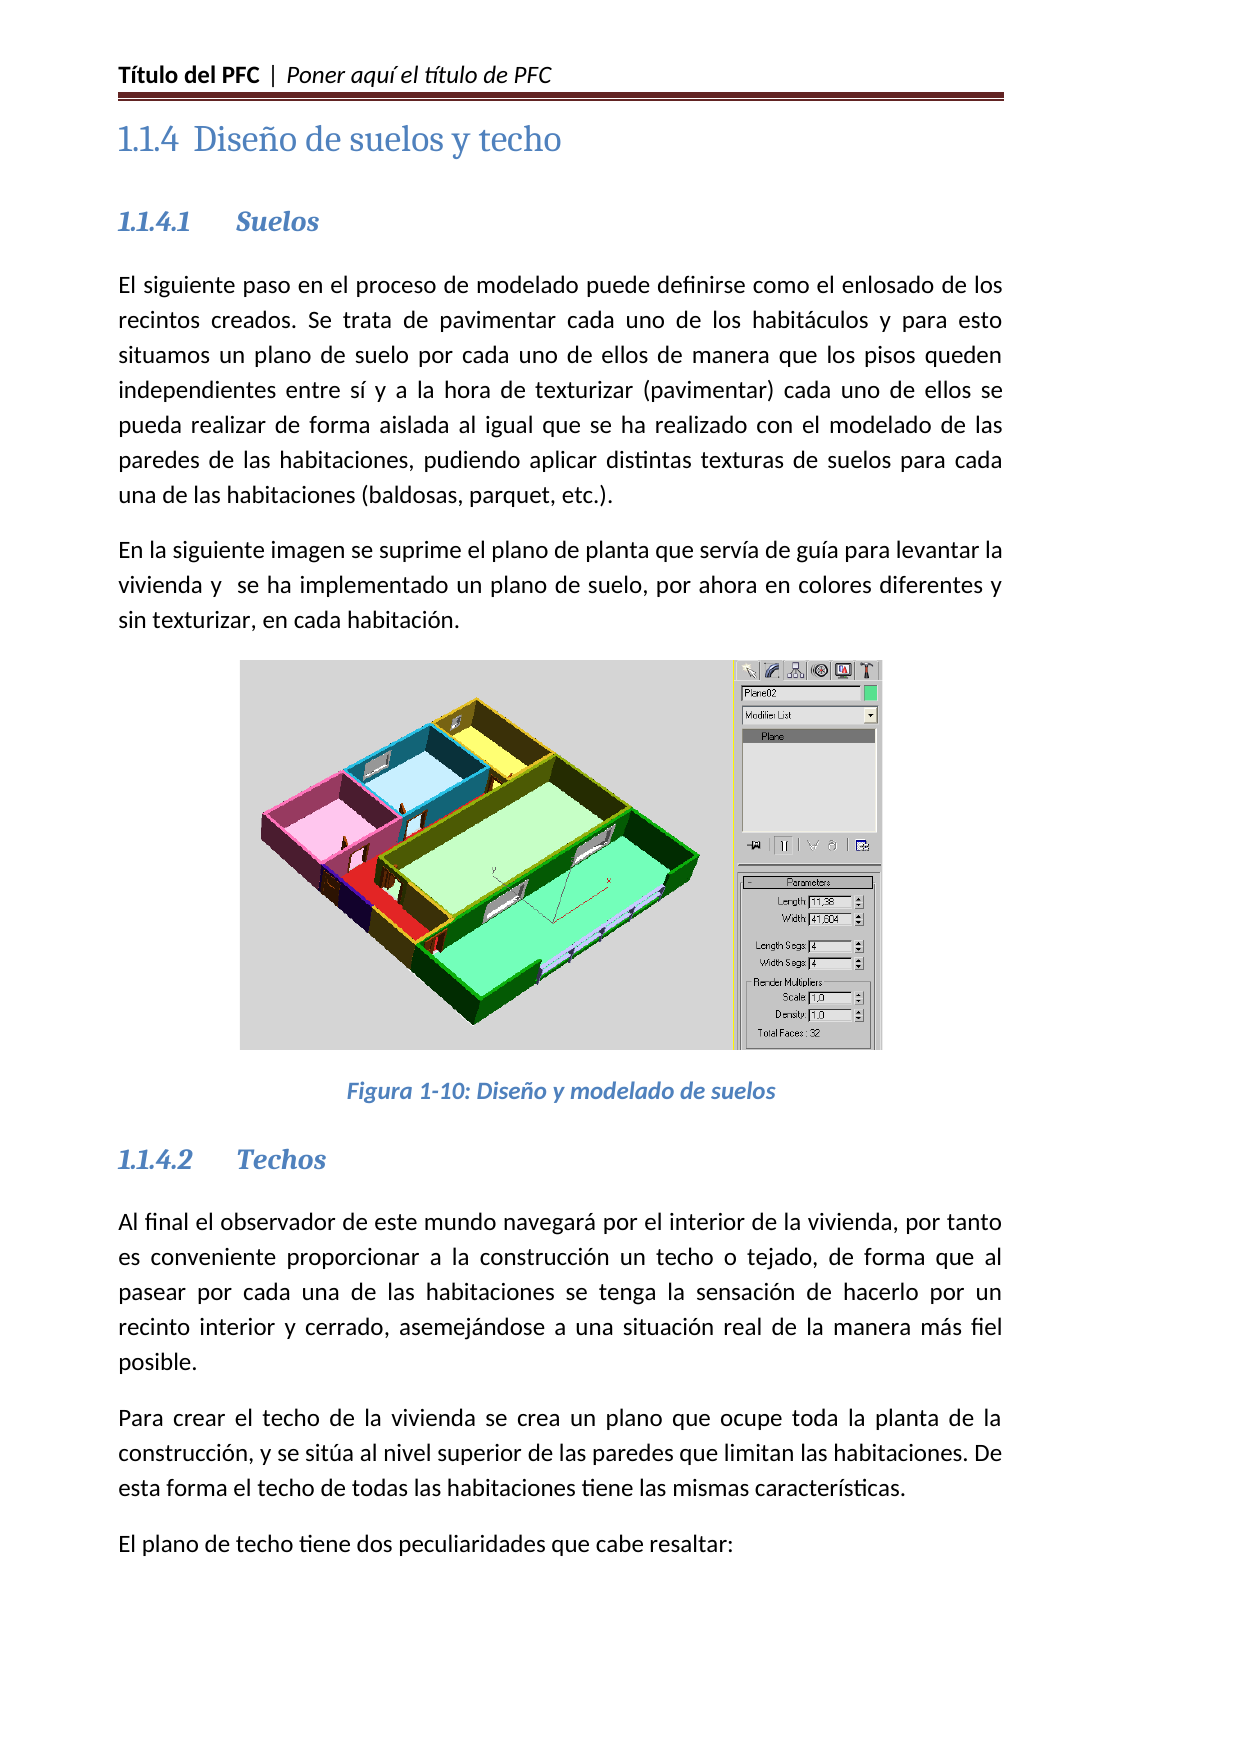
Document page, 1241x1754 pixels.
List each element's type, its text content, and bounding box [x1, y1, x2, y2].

text El siguiente paso en el proceso de modelado puede definirse como el enlosado de los recintos creados. Se trata de pavimentar cada uno de los habitáculos y para esto situamos un plano de suelo por cada uno de ellos de manera que los pisos queden independientes entre sí y a la hora de texturizar (pavimentar) cada uno de ellos se pueda realizar de forma aislada al igual que se ha realizado con el modelado de las paredes de las habitaciones, pudiendo aplicar distintas texturas de suelos para cada una de las habitaciones (baldosas, parquet, etc.). [118, 269, 1004, 509]
text Al final el observador de este mundo navegará por el interior de la vivienda, por tanto es conveniente proporcionar a la construcción un techo o tejado, de forma que al pasear por cada una de las habitaciones se tenga la sensación de hacerlo por un recinto interior y cerrado, asemejándose a una situación real de la manera más fiel posible. [118, 1206, 1004, 1377]
picture [239, 660, 883, 1050]
subtitle Techos [118, 1143, 1004, 1176]
subtitle Suelos [118, 205, 1004, 239]
text Para crear el techo de la vivienda se crea un plano que ocupe toda la planta de la construcción, y se sitúa al nivel superior de las paredes que limitan las habitaciones. De esta forma el techo de todas las habitaciones tiene las mismas características. [118, 1402, 1004, 1503]
text En la siguiente imagen se suprime el plano de planta que servía de guía para levantar la vivienda y se ha implementado un plano de suelo, por ahora en colores diferentes y sin texturizar, en cada habitación. [118, 534, 1004, 635]
text El plano de techo tiene dos peculiaridades que cabe resaltar: [118, 1528, 1004, 1558]
subtitle Diseño de suelos y techo [118, 118, 1004, 161]
